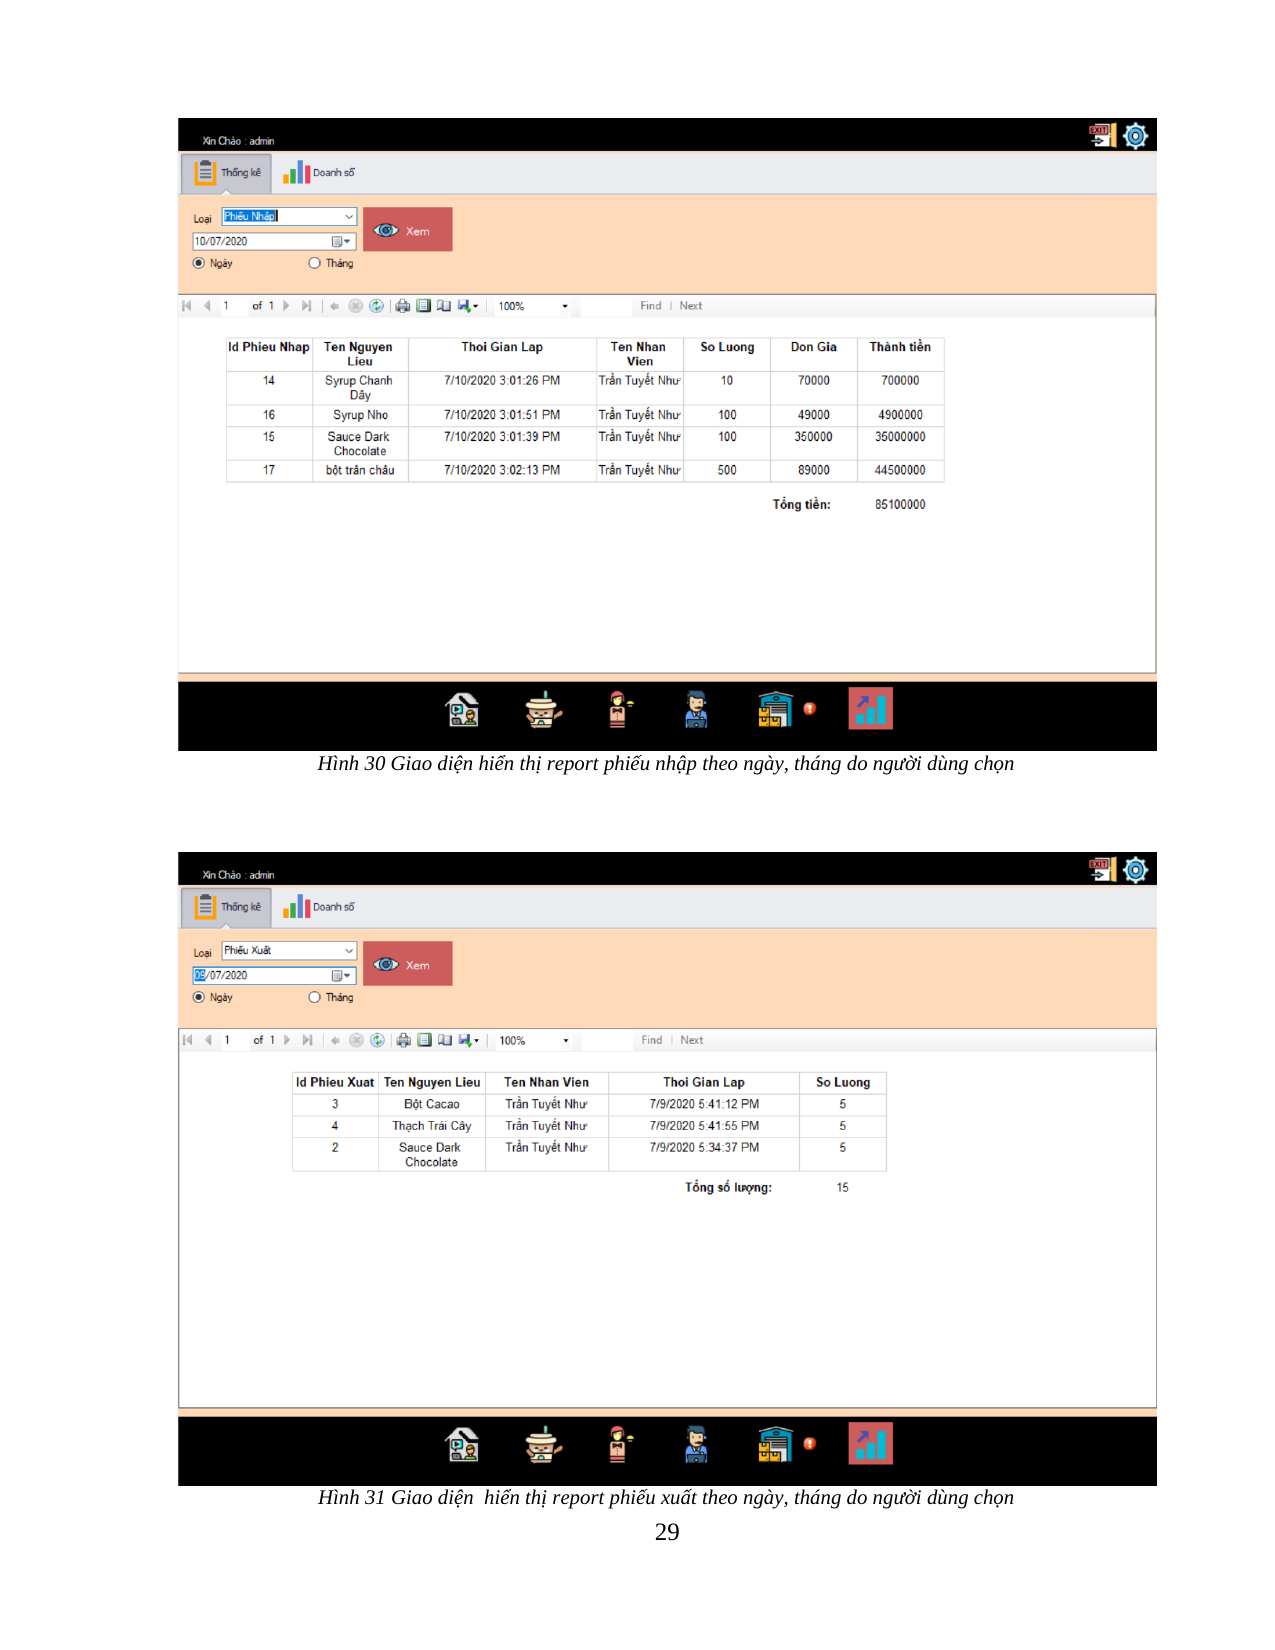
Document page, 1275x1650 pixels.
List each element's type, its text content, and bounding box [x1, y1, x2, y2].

picture [177, 118, 1157, 751]
picture [177, 852, 1157, 1486]
